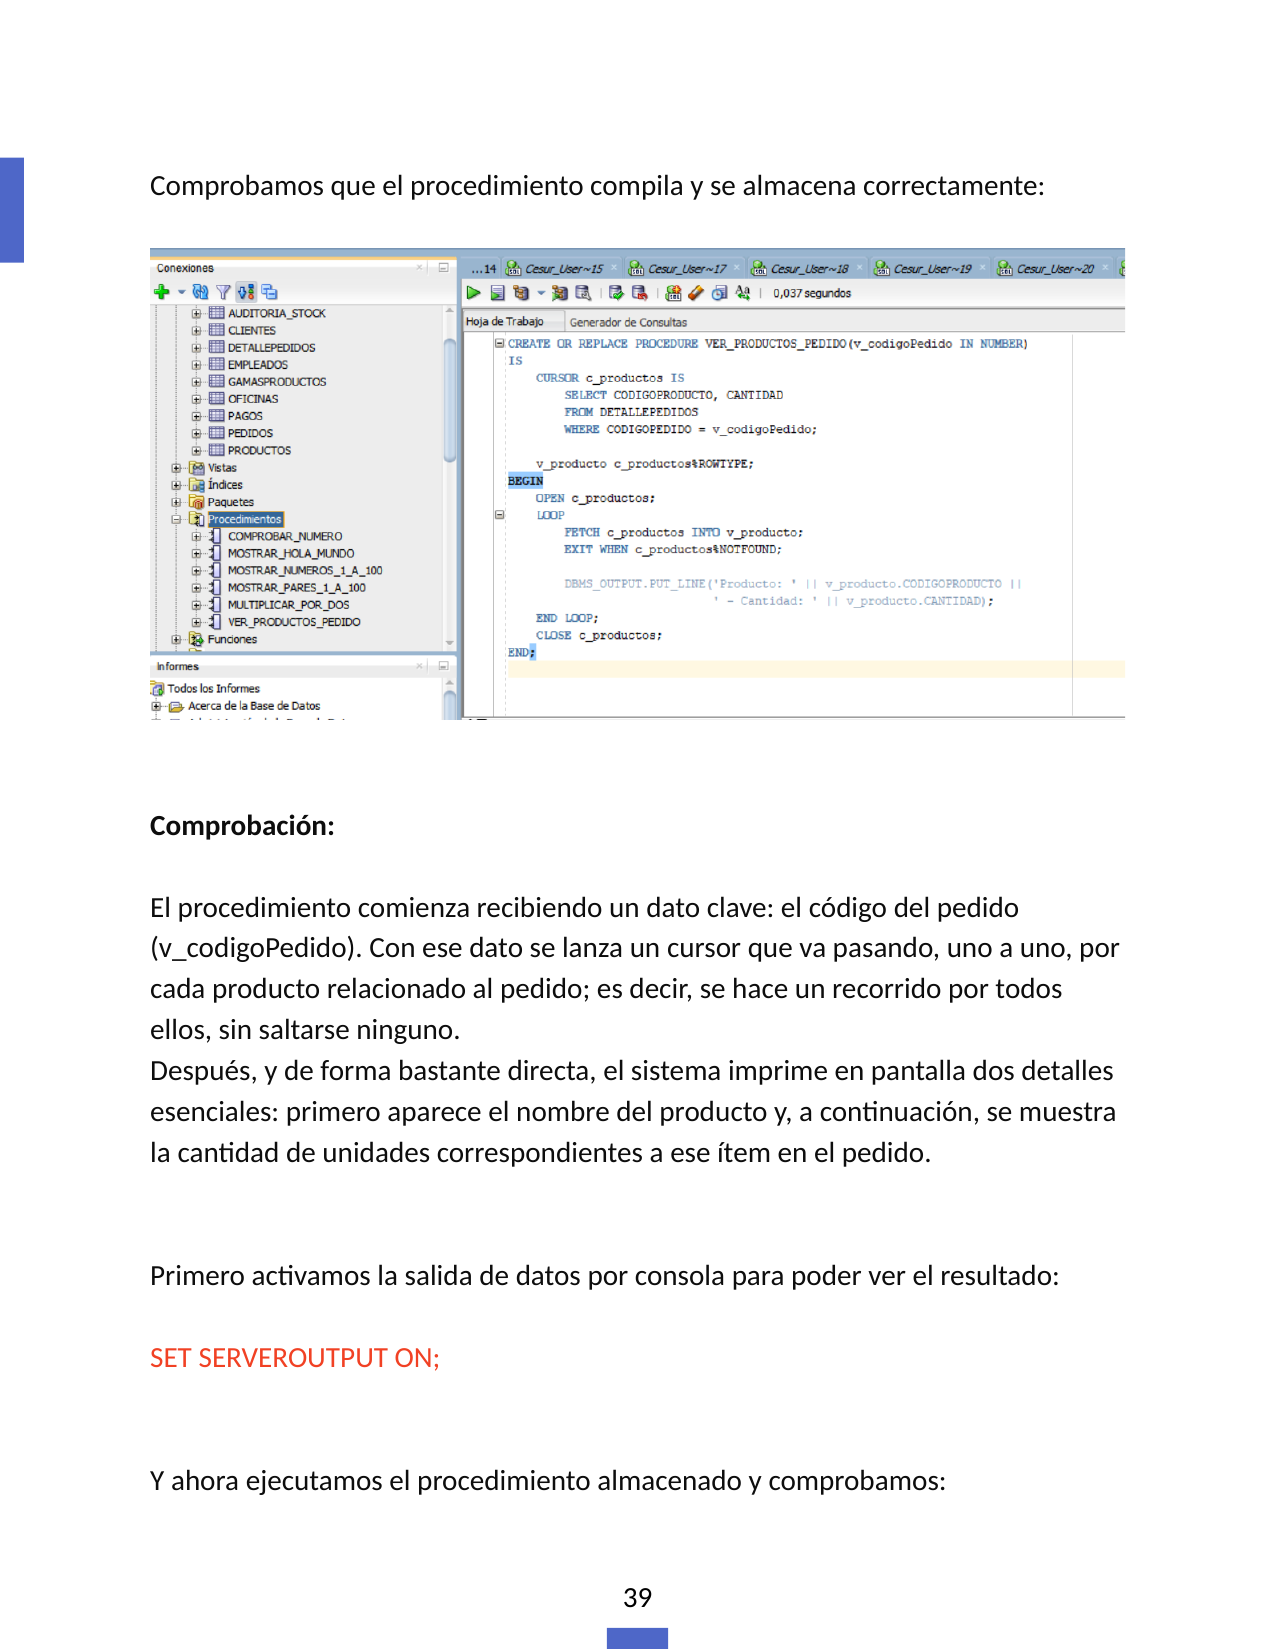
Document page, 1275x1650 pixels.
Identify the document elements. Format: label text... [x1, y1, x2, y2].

text Comprobamos que el procedimiento compila y se almacena correctamente: [150, 167, 1125, 203]
text SET SERVEROUTPUT ON; [150, 1339, 1125, 1374]
text Comprobación: [150, 807, 1125, 842]
text Y ahora ejecutamos el procedimiento almacenado y comprobamos: [150, 1462, 1125, 1497]
text Primero activamos la salida de datos por consola para poder ver el resultado: [150, 1257, 1125, 1293]
text El procedimiento comienza recibiendo un dato clave: el código del pedido (v_codigoPedido). Con ese dato se lanza un cursor que va pasando, uno a uno, por cada producto relacionado al pedido; es decir, se hace un recorrido por todos ellos, sin saltarse ninguno. [150, 889, 1125, 1047]
text Después, y de forma bastante directa, el sistema imprime en pantalla dos detalles esenciales: primero aparece el nombre del producto y, a continuación, se muestra la cantidad de unidades correspondientes a ese ítem en el pedido. [150, 1052, 1125, 1170]
picture [150, 248, 1125, 720]
